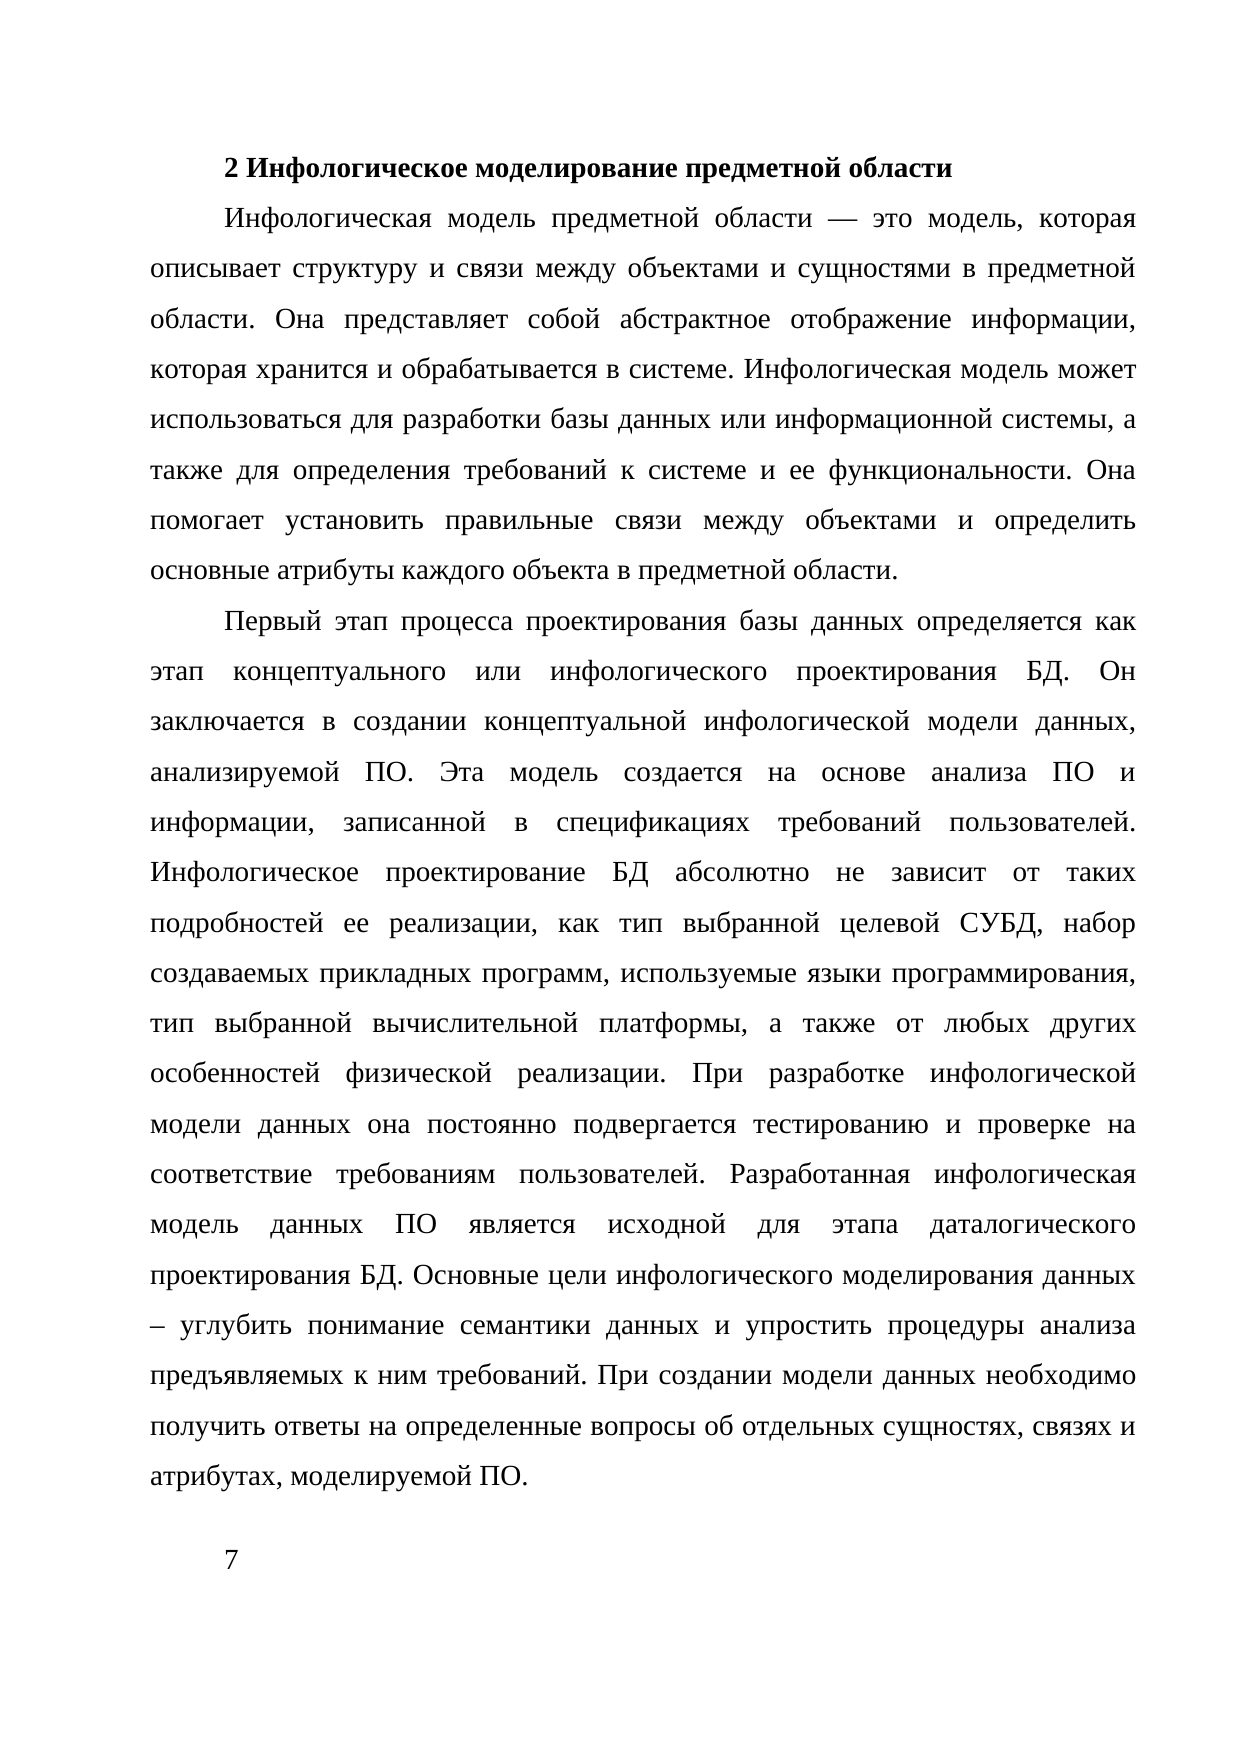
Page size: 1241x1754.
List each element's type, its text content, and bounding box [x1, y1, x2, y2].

text Инфологическая модель предметной области — это модель, которая описывает структуру и связи между объектами и сущностями в предметной области. Она представляет собой абстрактное отображение информации, которая хранится и обрабатывается в системе. Инфологическая модель может использоваться для разработки базы данных или информационной системы, а также для определения требований к системе и ее функциональности. Она помогает установить правильные связи между объектами и определить основные атрибуты каждого объекта в предметной области. [150, 200, 1137, 586]
text Первый этап процесса проектирования базы данных определяется как этап концептуального или инфологического проектирования БД. Он заключается в создании концептуальной инфологической модели данных, анализируемой ПО. Эта модель создается на основе анализа ПО и информации, записанной в спецификациях требований пользователей. Инфологическое проектирование БД абсолютно не зависит от таких подробностей ее реализации, как тип выбранной целевой СУБД, набор создаваемых прикладных программ, используемые языки программирования, тип выбранной вычислительной платформы, а также от любых других особенностей физической реализации. При разработке инфологической модели данных она постоянно подвергается тестированию и проверке на соответствие требованиям пользователей. Разработанная инфологическая модель данных ПО является исходной для этапа даталогического проектирования БД. Основные цели инфологического моделирования данных – углубить понимание семантики данных и упростить процедуры анализа предъявляемых к ним требований. При создании модели данных необходимо получить ответы на определенные вопросы об отдельных сущностях, связях и атрибутах, моделируемой ПО. [150, 603, 1137, 1492]
subtitle 2 Инфологическое моделирование предметной области [150, 150, 1137, 183]
